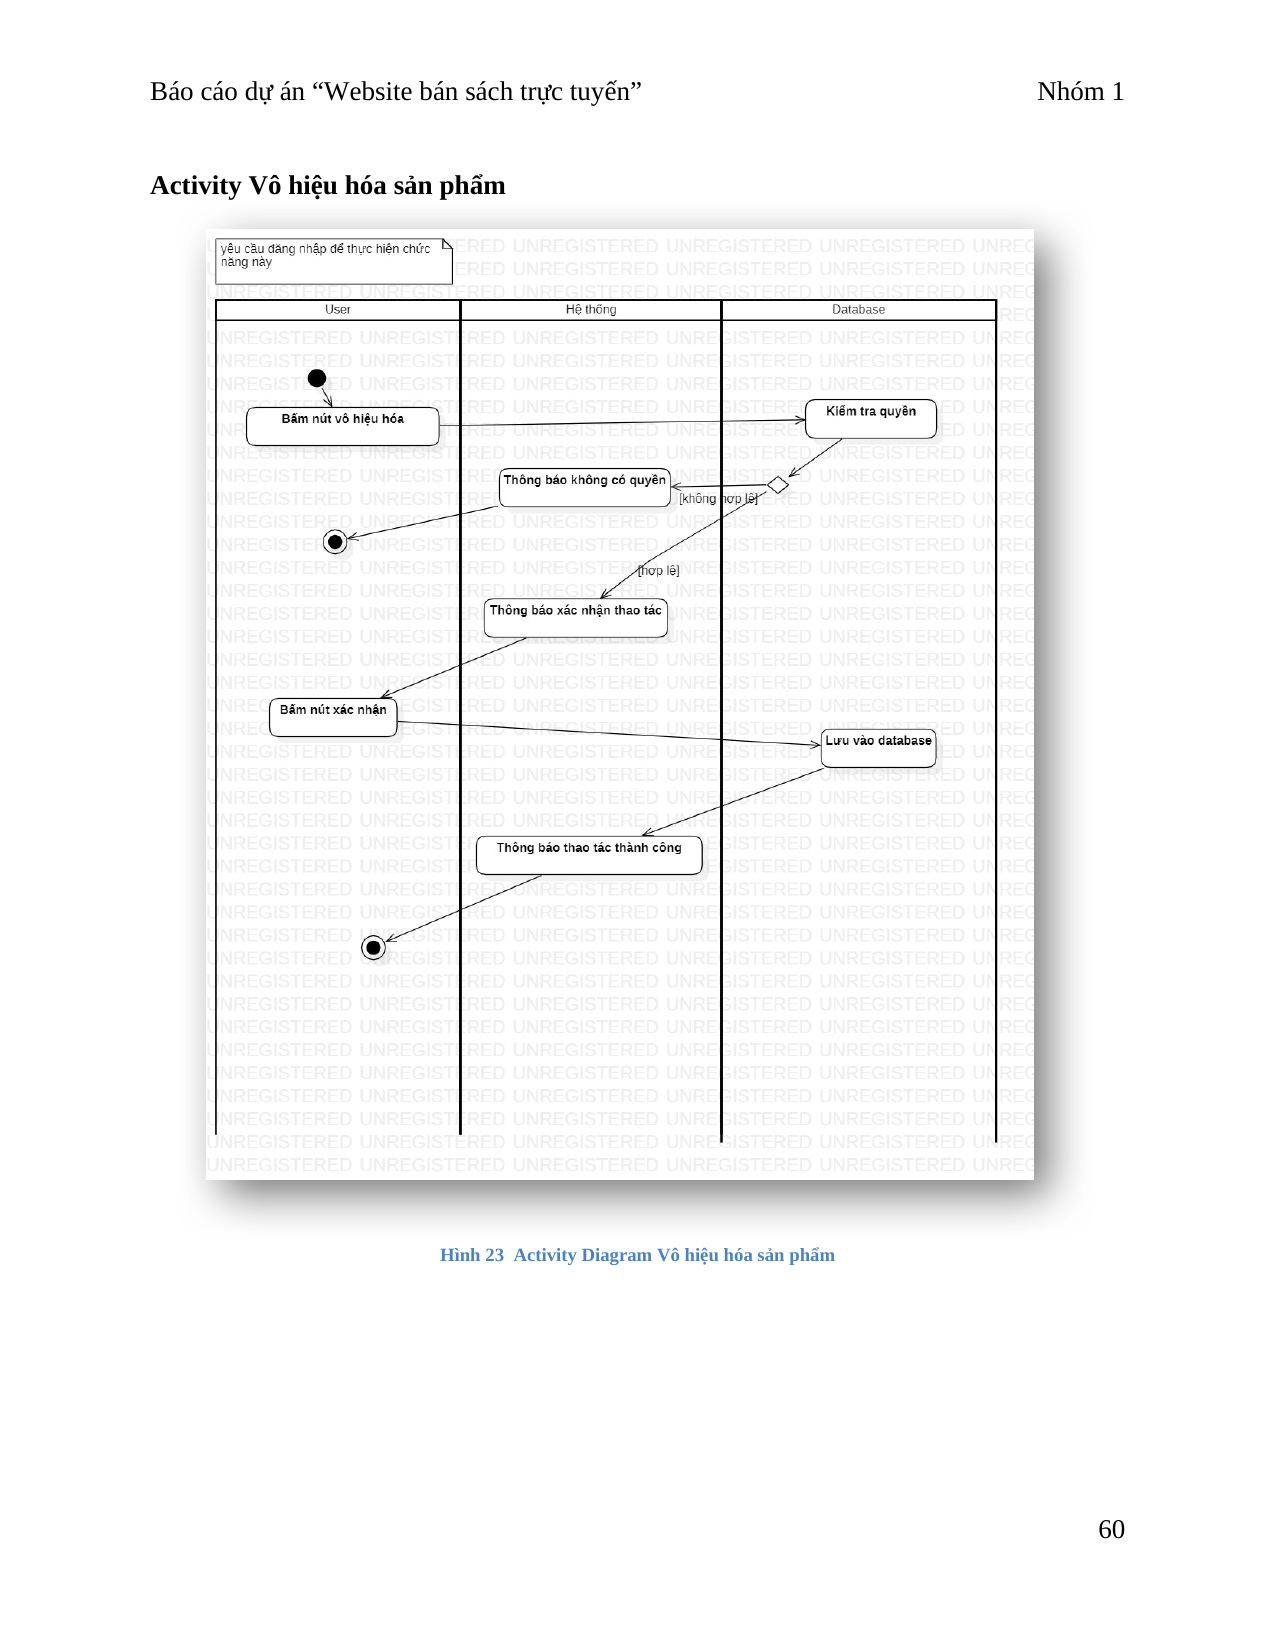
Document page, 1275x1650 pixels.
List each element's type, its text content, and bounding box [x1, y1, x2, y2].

text Activity Vô hiệu hóa sản phẩm [150, 169, 1125, 200]
picture [206, 229, 1034, 1180]
